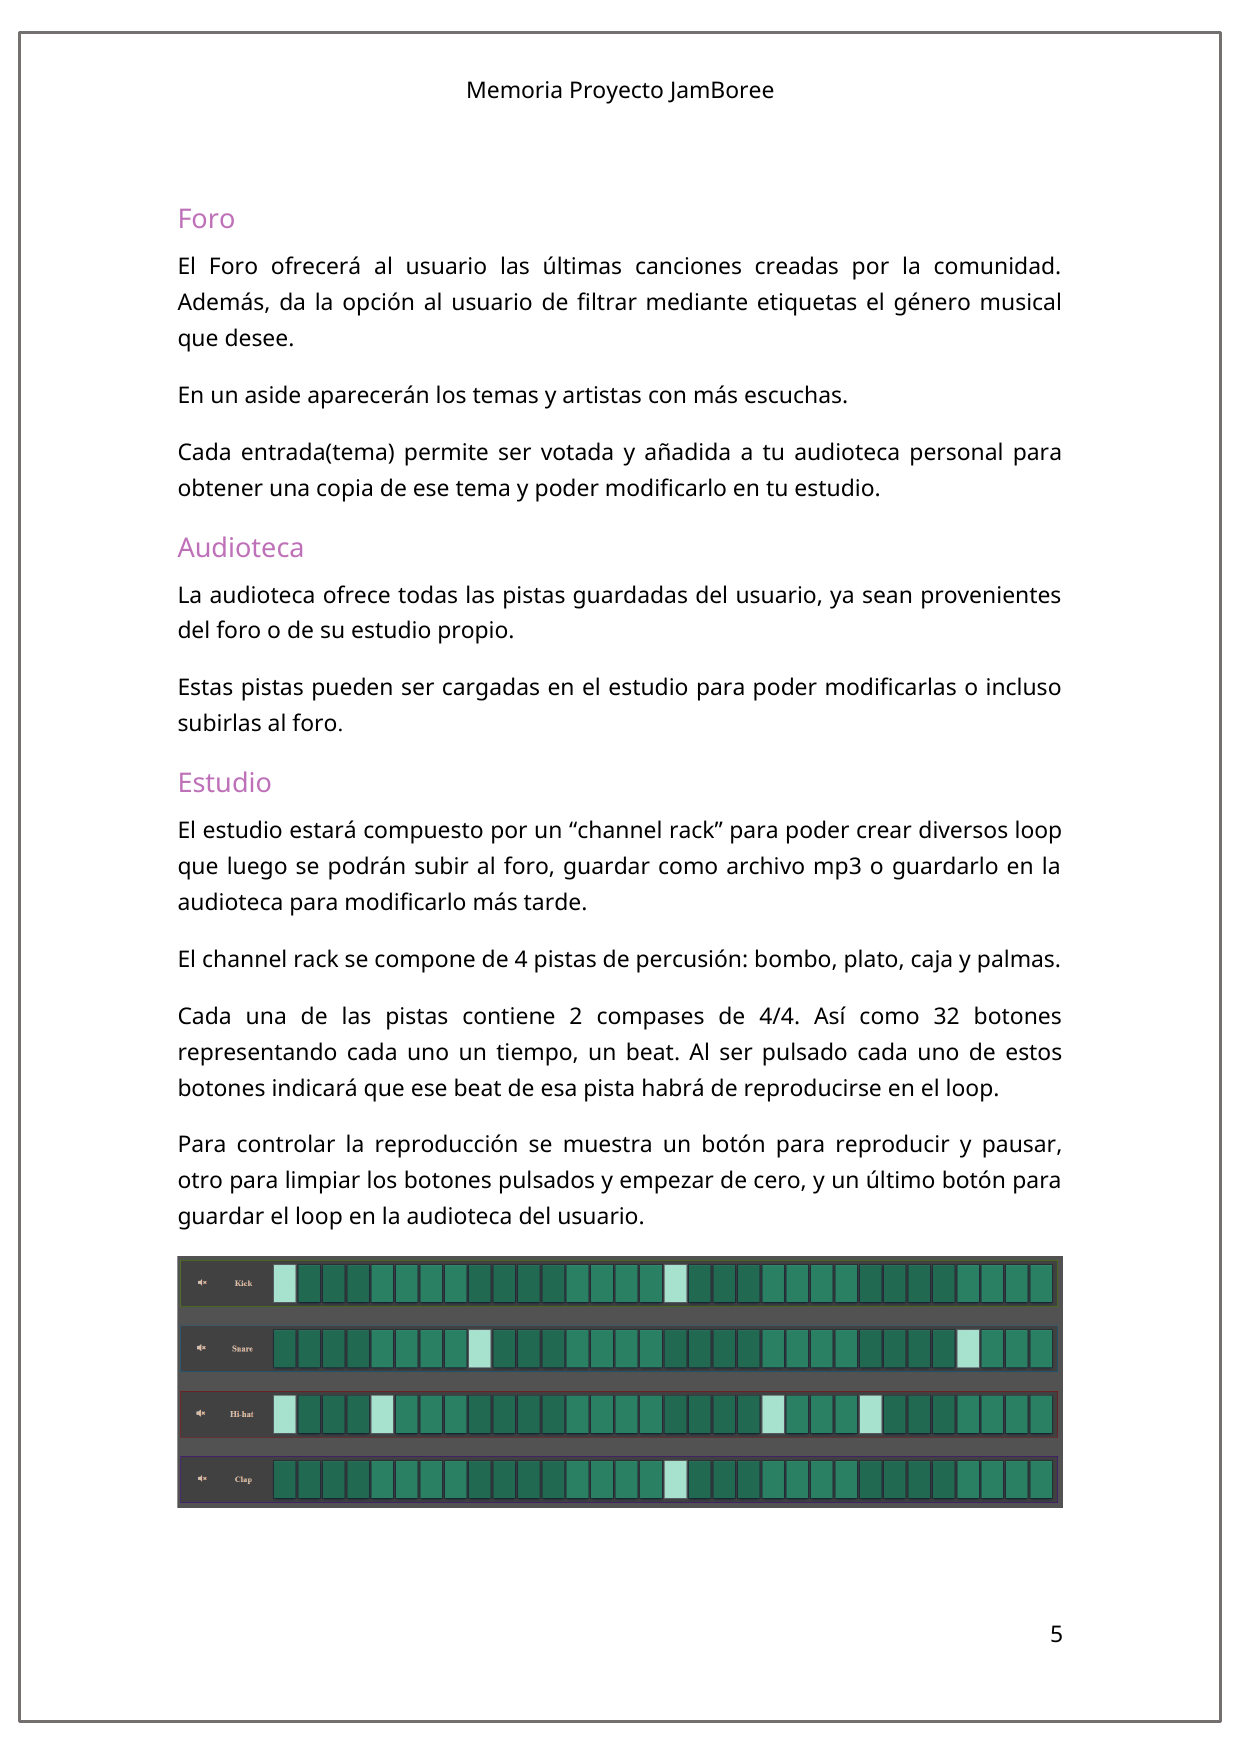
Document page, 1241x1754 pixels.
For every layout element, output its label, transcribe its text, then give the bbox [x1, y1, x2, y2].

picture [177, 1256, 1063, 1508]
text Cada una de las pistas contiene 2 compases de 4/4. Así como 32 botones representando cada uno un tiempo, un beat. Al ser pulsado cada uno de estos botones indicará que ese beat de esa pista habrá de reproducirse en el loop. [177, 999, 1063, 1103]
text El channel rack se compone de 4 pistas de percusión: bombo, plato, caja y palmas. [177, 943, 1063, 974]
text El Foro ofrecerá al usuario las últimas canciones creadas por la comunidad. Además, da la opción al usuario de filtrar mediante etiquetas el género musical que desee. [177, 250, 1063, 353]
text En un aside aparecerán los temas y artistas con más escuchas. [177, 379, 1063, 410]
text Cada entrada(tema) permite ser votada y añadida a tu audioteca personal para obtener una copia de ese tema y poder modificarlo en tu estudio. [177, 436, 1063, 503]
text Estas pistas pueden ser cargadas en el estudio para poder modificarlas o incluso subirlas al foro. [177, 671, 1063, 738]
subtitle Foro [177, 200, 1063, 237]
text La audioteca ofrece todas las pistas guardadas del usuario, ya sean provenientes del foro o de su estudio propio. [177, 578, 1063, 646]
subtitle Audioteca [177, 528, 1063, 565]
text Para controlar la reproducción se muestra un botón para reproducir y pausar, otro para limpiar los botones pulsados y empezar de cero, y un último botón para guardar el loop en la audioteca del usuario. [177, 1128, 1063, 1231]
text El estudio estará compuesto por un “channel rack” para poder crear diversos loop que luego se podrán subir al foro, guardar como archivo mp3 o guardarlo en la audioteca para modificarlo más tarde. [177, 814, 1063, 917]
subtitle Estudio [177, 764, 1063, 801]
